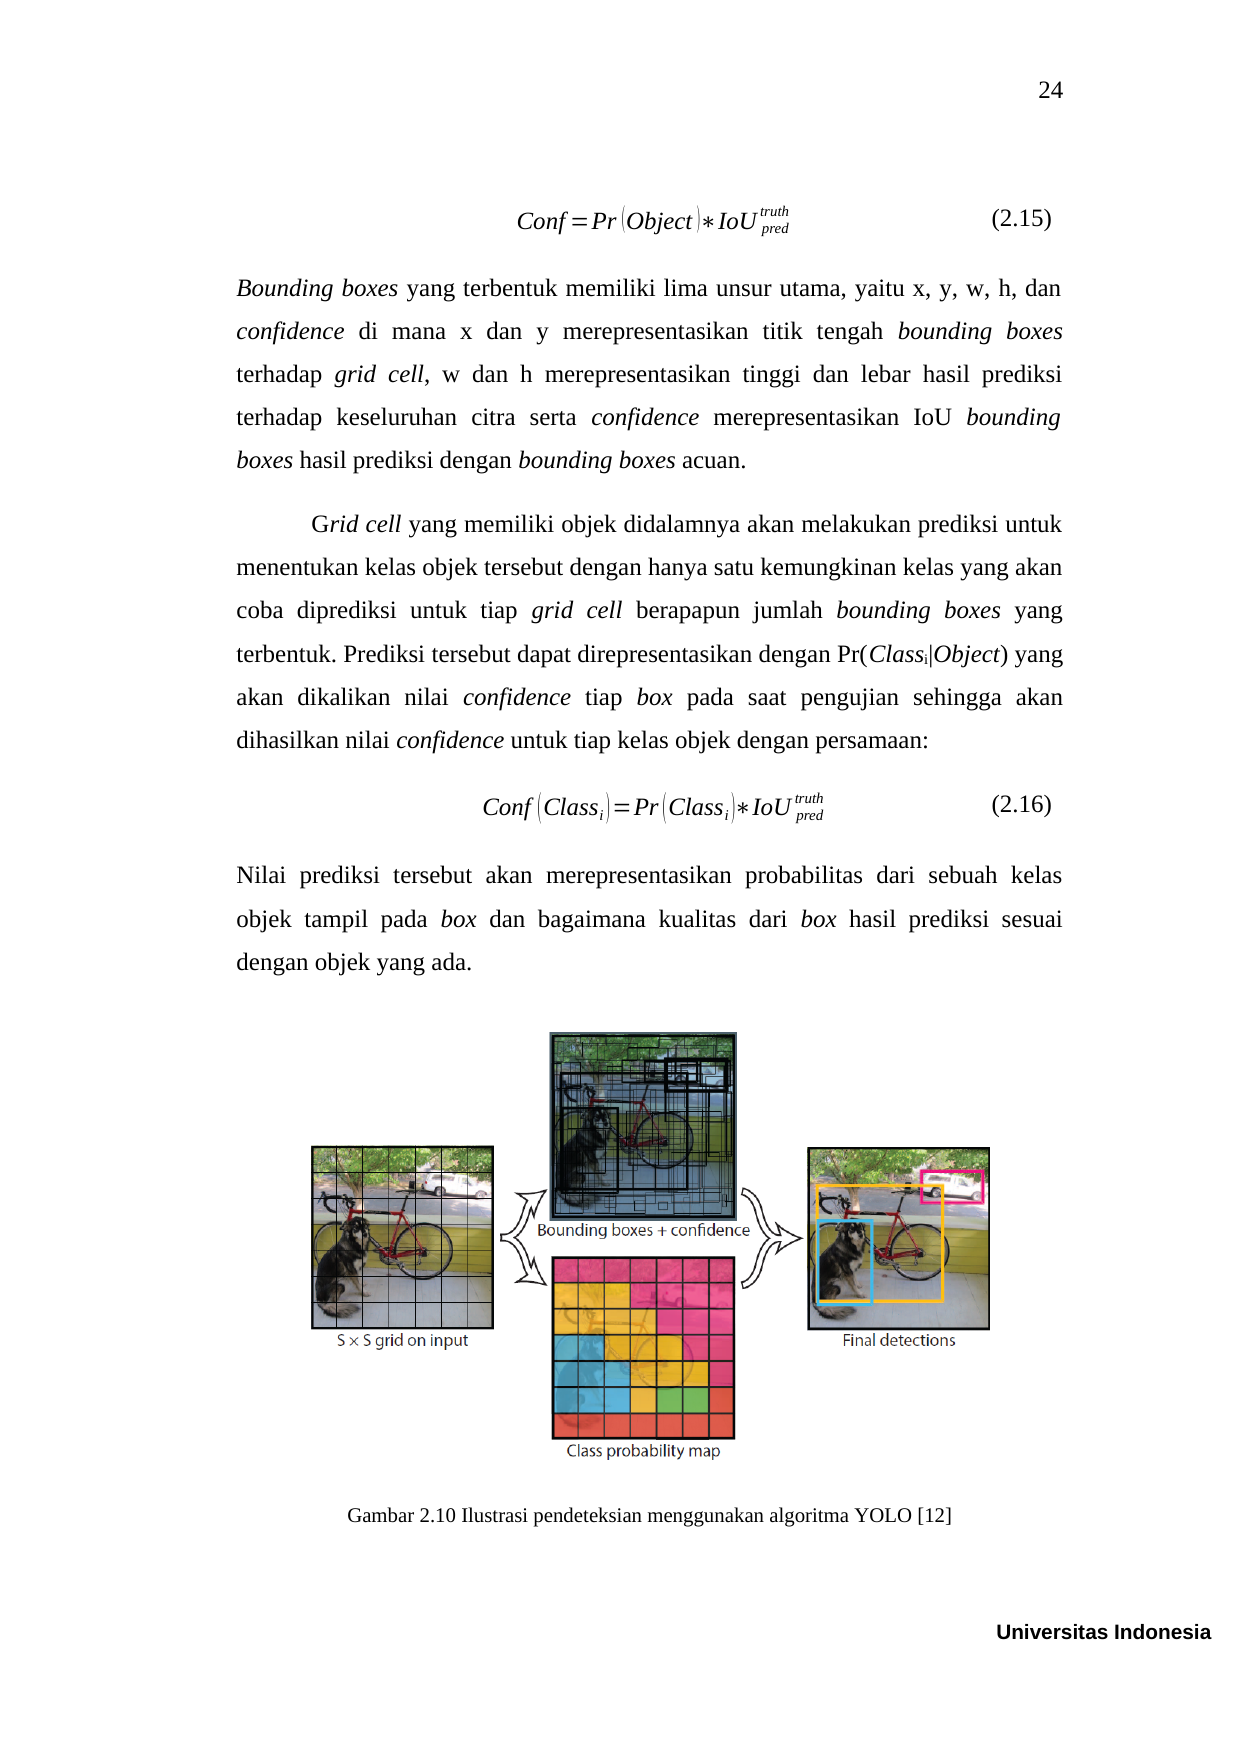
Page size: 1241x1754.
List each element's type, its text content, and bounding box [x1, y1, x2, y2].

text Bounding boxes yang terbentuk memiliki lima unsur utama, yaitu x, y, w, h, dan confidence di mana x dan y merepresentasikan titik tengah bounding boxes terhadap grid cell, w dan h merepresentasikan tinggi dan lebar hasil prediksi terhadap keseluruhan citra serta confidence merepresentasikan IoU bounding boxes hasil prediksi dengan bounding boxes acuan. [236, 273, 1063, 474]
table_header (2.16) [980, 789, 1063, 861]
table_header [236, 203, 980, 273]
table_header [236, 789, 980, 861]
text Nilai prediksi tersebut akan merepresentasikan probabilitas dari sebuah kelas objek tampil pada box dan bagaimana kualitas dari box hasil prediksi sesuai dengan objek yang ada. [236, 861, 1063, 976]
picture [309, 1010, 990, 1468]
text Grid cell yang memiliki objek didalamnya akan melakukan prediksi untuk menentukan kelas objek tersebut dengan hanya satu kemungkinan kelas yang akan coba diprediksi untuk tiap grid cell berapapun jumlah bounding boxes yang terbentuk. Prediksi tersebut dapat direpresentasikan dengan Pr(Classi|Object) yang akan dikalikan nilai confidence tiap box pada saat pengujian sehingga akan dihasilkan nilai confidence untuk tiap kelas objek dengan persamaan: [236, 509, 1063, 754]
text Gambar 2.10 Ilustrasi pendeteksian menggunakan algoritma YOLO [12] [236, 1503, 1063, 1527]
table_header (2.15) [980, 203, 1063, 273]
